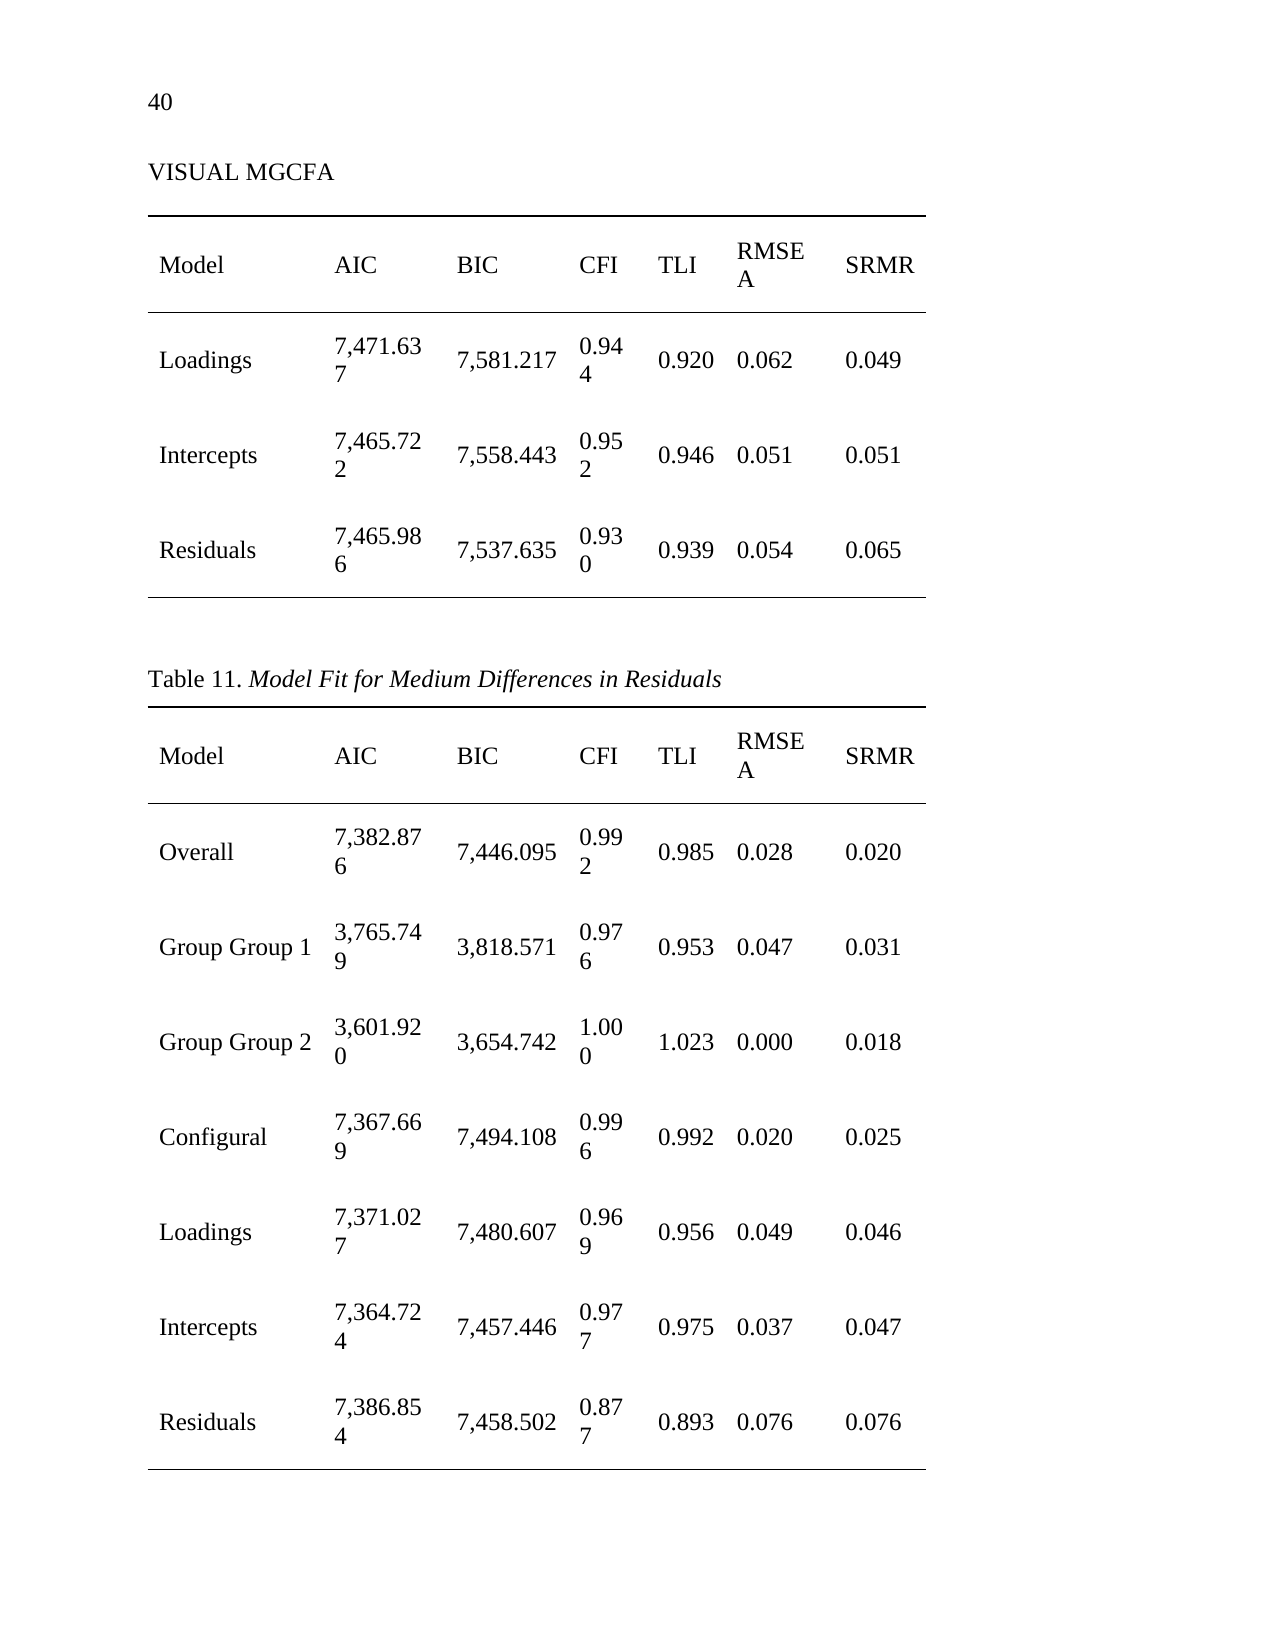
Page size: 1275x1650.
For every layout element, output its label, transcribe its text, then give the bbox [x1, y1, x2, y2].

table_cell Residuals [148, 502, 323, 597]
table_cell 7,446.095 [445, 804, 568, 899]
table_cell 0.049 [834, 313, 926, 407]
table_cell 0.020 [725, 1089, 834, 1184]
table_cell 7,457.446 [445, 1279, 568, 1374]
table_cell 0.065 [834, 502, 926, 597]
table_cell 0.893 [647, 1374, 725, 1469]
table_header CFI [568, 708, 647, 803]
table_header SRMR [834, 217, 926, 312]
table_cell 0.047 [834, 1279, 926, 1374]
table_cell 0.076 [834, 1374, 926, 1469]
table_cell 0.992 [568, 804, 647, 899]
table_header Model [148, 217, 323, 312]
table_header BIC [445, 708, 568, 803]
table_cell 0.996 [568, 1089, 647, 1184]
table_cell Loadings [148, 313, 323, 407]
table_cell Loadings [148, 1184, 323, 1279]
table_cell 3,818.571 [445, 899, 568, 994]
table_cell 0.976 [568, 899, 647, 994]
table_cell 0.952 [568, 407, 647, 502]
table_header RMSEA [725, 217, 834, 312]
table_cell Group Group 2 [148, 994, 323, 1089]
table_cell 7,465.986 [323, 502, 445, 597]
table_header RMSEA [725, 708, 834, 803]
table_cell 0.049 [725, 1184, 834, 1279]
table_cell 0.946 [647, 407, 725, 502]
table_cell Intercepts [148, 1279, 323, 1374]
table_cell 0.000 [725, 994, 834, 1089]
table_cell 7,364.724 [323, 1279, 445, 1374]
table_cell 0.076 [725, 1374, 834, 1469]
table_cell 7,367.669 [323, 1089, 445, 1184]
table_cell 7,558.443 [445, 407, 568, 502]
table_cell 3,654.742 [445, 994, 568, 1089]
table_cell 7,494.108 [445, 1089, 568, 1184]
table_cell 0.969 [568, 1184, 647, 1279]
table_cell Group Group 1 [148, 899, 323, 994]
table_cell 7,458.502 [445, 1374, 568, 1469]
table_cell Overall [148, 804, 323, 899]
table_header BIC [445, 217, 568, 312]
table_cell 0.054 [725, 502, 834, 597]
table_header TLI [647, 708, 725, 803]
table_cell 3,601.920 [323, 994, 445, 1089]
table_cell 0.877 [568, 1374, 647, 1469]
table_cell Residuals [148, 1374, 323, 1469]
table_cell 0.018 [834, 994, 926, 1089]
table_cell Intercepts [148, 407, 323, 502]
table_cell 0.956 [647, 1184, 725, 1279]
table_header CFI [568, 217, 647, 312]
table_cell 0.992 [647, 1089, 725, 1184]
table_cell Configural [148, 1089, 323, 1184]
table_cell 0.930 [568, 502, 647, 597]
table_cell 0.047 [725, 899, 834, 994]
table_cell 1.023 [647, 994, 725, 1089]
table_cell 0.939 [647, 502, 725, 597]
table_cell 7,471.637 [323, 313, 445, 407]
table_cell 0.046 [834, 1184, 926, 1279]
table_cell 0.051 [834, 407, 926, 502]
table_cell 0.037 [725, 1279, 834, 1374]
table_cell 0.020 [834, 804, 926, 899]
table_header TLI [647, 217, 725, 312]
table_cell 7,386.854 [323, 1374, 445, 1469]
table_cell 7,465.722 [323, 407, 445, 502]
table_cell 0.953 [647, 899, 725, 994]
table_cell 0.062 [725, 313, 834, 407]
table_header SRMR [834, 708, 926, 803]
table_cell 0.977 [568, 1279, 647, 1374]
table_header AIC [323, 708, 445, 803]
table_cell 3,765.749 [323, 899, 445, 994]
table_cell 1.000 [568, 994, 647, 1089]
table_cell 7,537.635 [445, 502, 568, 597]
table_header Model [148, 708, 323, 803]
table_cell 7,382.876 [323, 804, 445, 899]
table_header AIC [323, 217, 445, 312]
table_cell 7,581.217 [445, 313, 568, 407]
table_cell 7,371.027 [323, 1184, 445, 1279]
table_cell 0.028 [725, 804, 834, 899]
table_cell 7,480.607 [445, 1184, 568, 1279]
text Table 11. Model Fit for Medium Differences in Residuals [148, 664, 1127, 693]
table_cell 0.975 [647, 1279, 725, 1374]
table_cell 0.920 [647, 313, 725, 407]
table_cell 0.031 [834, 899, 926, 994]
table_cell 0.985 [647, 804, 725, 899]
table_cell 0.025 [834, 1089, 926, 1184]
table_cell 0.051 [725, 407, 834, 502]
table_cell 0.944 [568, 313, 647, 407]
